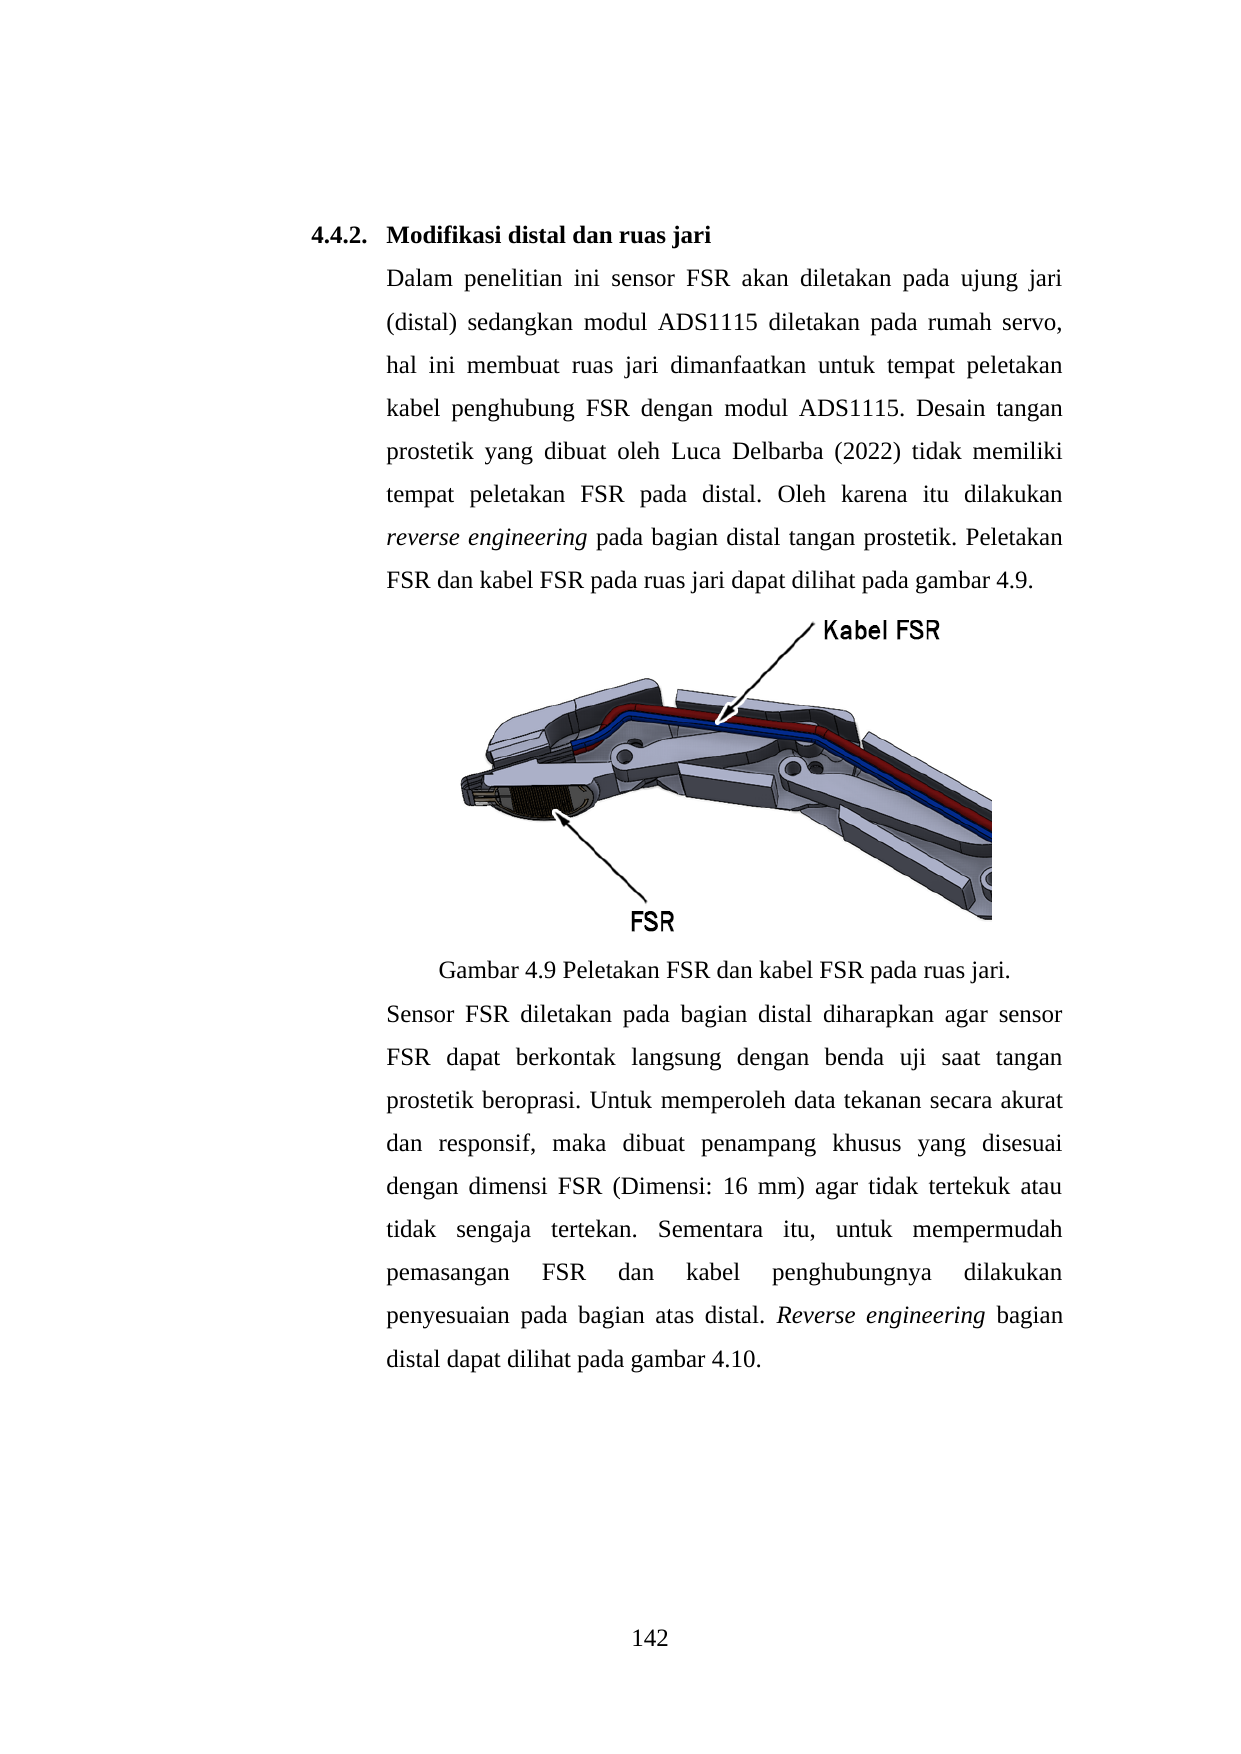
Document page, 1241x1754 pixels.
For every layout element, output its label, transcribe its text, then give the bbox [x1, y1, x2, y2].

picture [457, 608, 992, 942]
text Sensor FSR diletakan pada bagian distal diharapkan agar sensor FSR dapat berkontak langsung dengan benda uji saat tangan prostetik beroprasi. Untuk memperoleh data tekanan secara akurat dan responsif, maka dibuat penampang khusus yang disesuai dengan dimensi FSR (Dimensi: 16 mm) agar tidak tertekuk atau tidak sengaja tertekan. Sementara itu, untuk mempermudah pemasangan FSR dan kabel penghubungnya dilakukan penyesuaian pada bagian atas distal. Reverse engineering bagian distal dapat dilihat pada gambar 4.10. [386, 999, 1063, 1372]
list Modifikasi distal dan ruas jari [311, 220, 1063, 249]
text Gambar 4.9 Peletakan FSR dan kabel FSR pada ruas jari. [386, 956, 1063, 984]
text Dalam penelitian ini sensor FSR akan diletakan pada ujung jari (distal) sedangkan modul ADS1115 diletakan pada rumah servo, hal ini membuat ruas jari dimanfaatkan untuk tempat peletakan kabel penghubung FSR dengan modul ADS1115. Desain tangan prostetik yang dibuat oleh Luca Delbarba (2022) tidak memiliki tempat peletakan FSR pada distal. Oleh karena itu dilakukan reverse engineering pada bagian distal tangan prostetik. Peletakan FSR dan kabel FSR pada ruas jari dapat dilihat pada gambar 4.9. [386, 263, 1063, 594]
